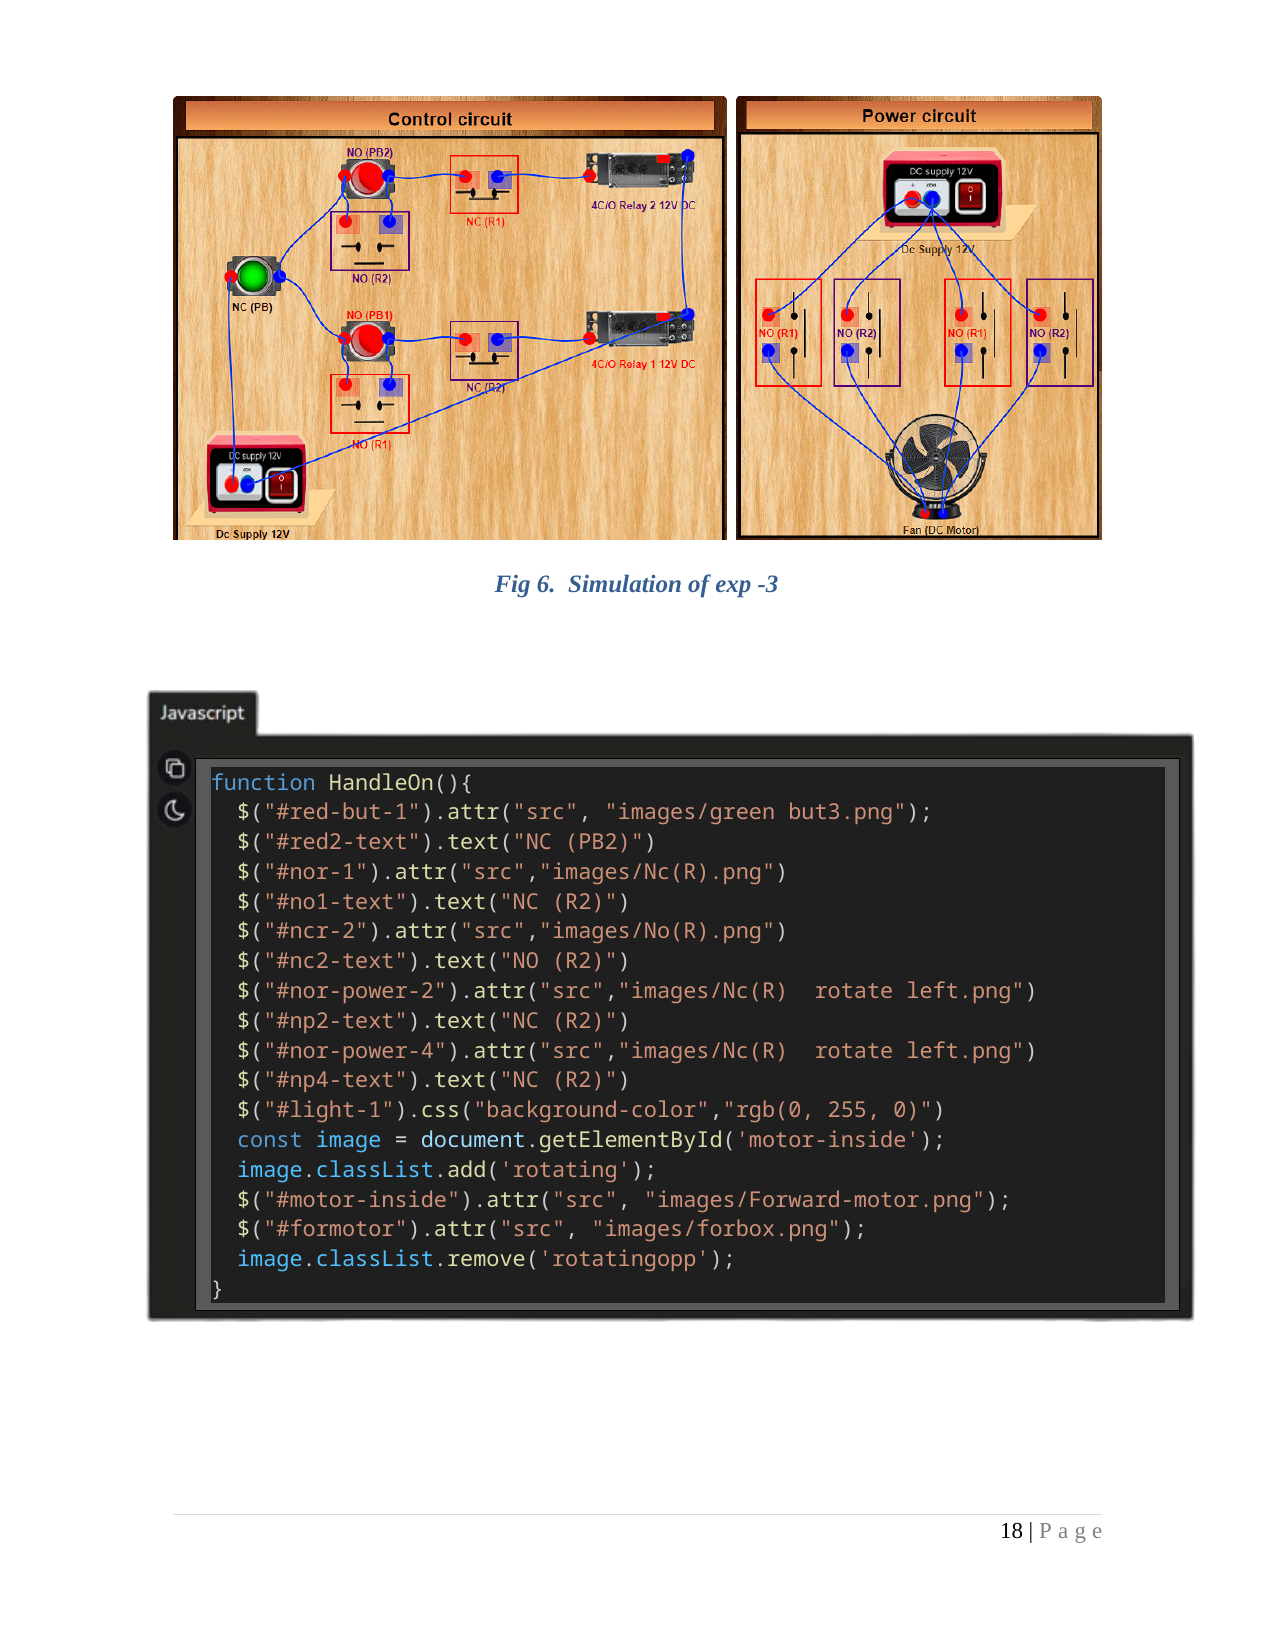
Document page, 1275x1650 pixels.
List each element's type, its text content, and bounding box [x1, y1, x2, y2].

picture [172, 95, 1103, 540]
text Fig 6. Simulation of exp -3 [173, 569, 1102, 598]
picture [139, 686, 1203, 1324]
